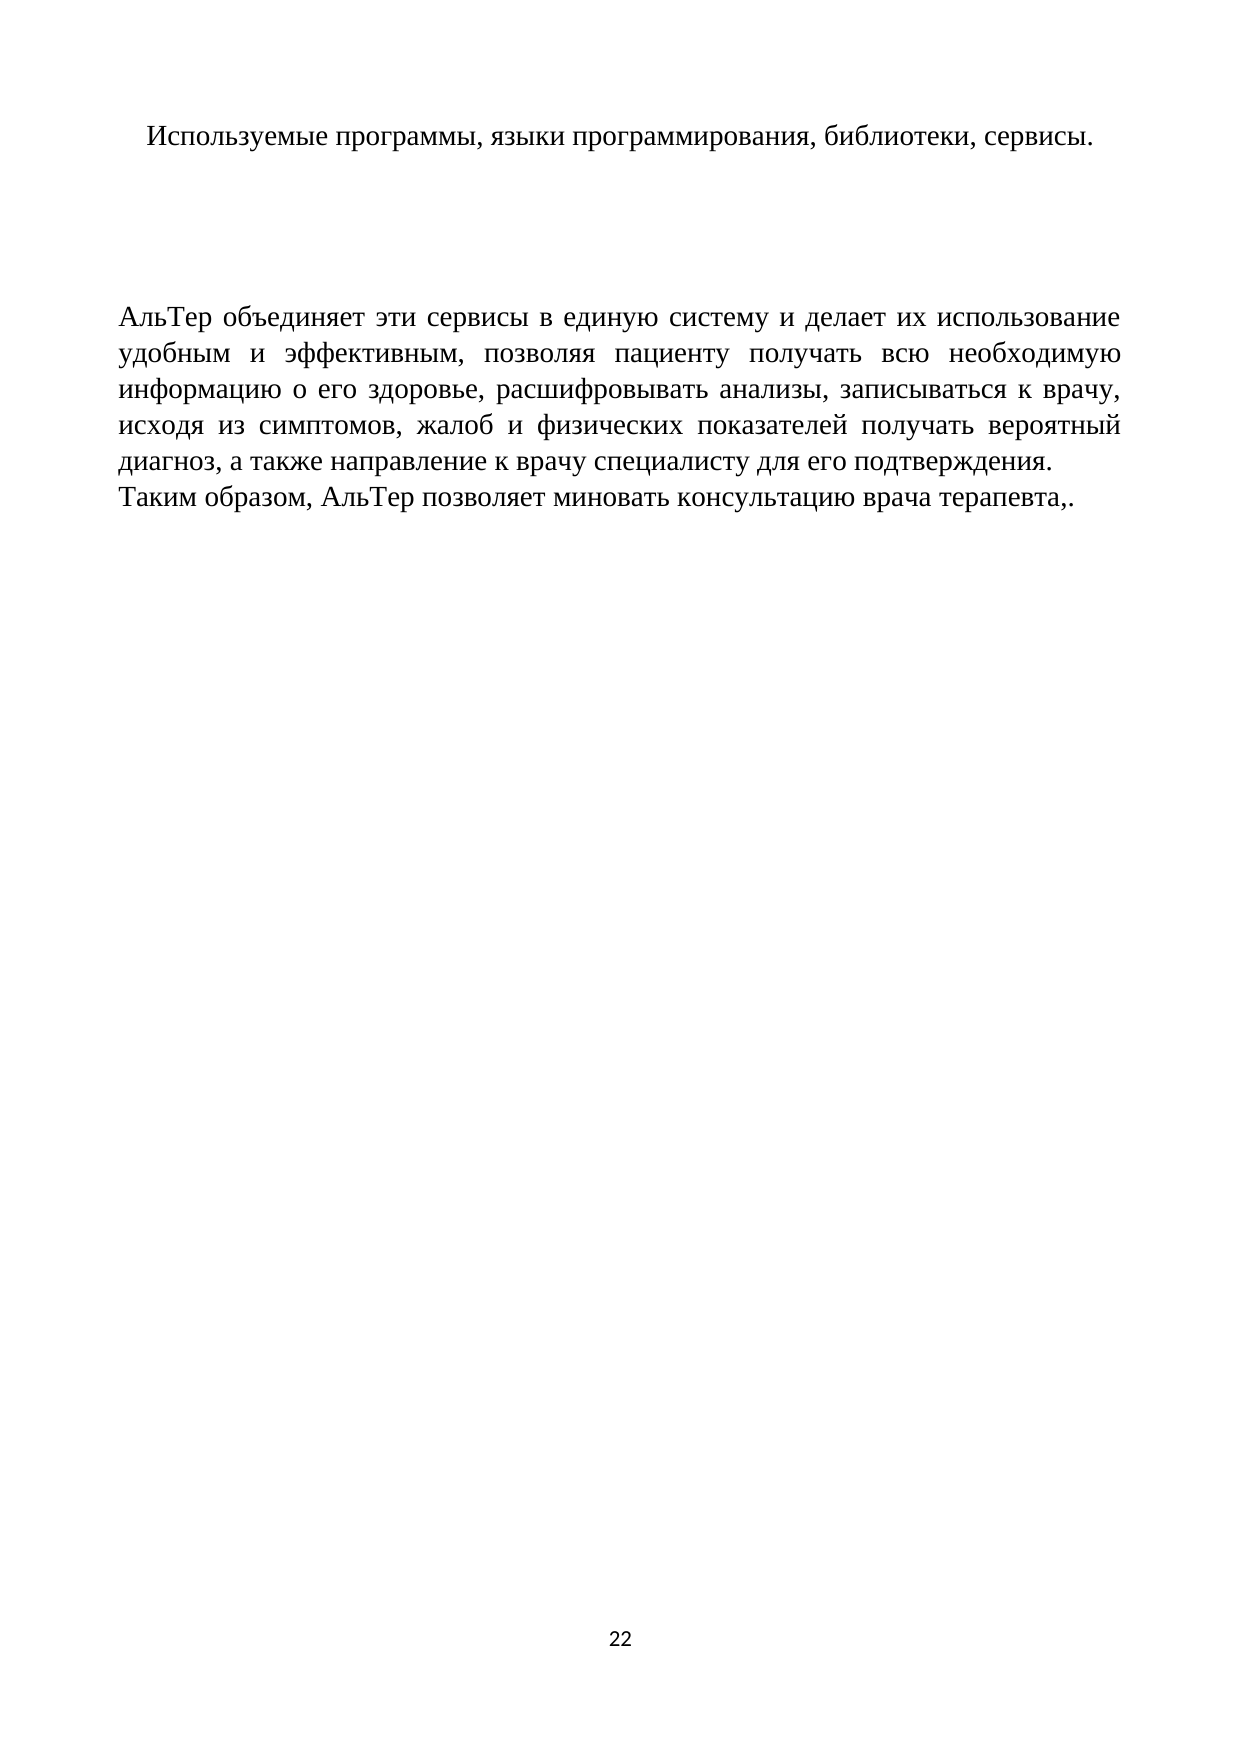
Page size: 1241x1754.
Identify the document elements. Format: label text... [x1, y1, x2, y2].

text АльТер объединяет эти сервисы в единую систему и делает их использование удобным и эффективным, позволяя пациенту получать всю необходимую информацию о его здоровье, расшифровывать анализы, записываться к врачу, исходя из симптомов, жалоб и физических показателей получать вероятный диагноз, а также направление к врачу специалисту для его подтверждения. [118, 299, 1122, 477]
text Таким образом, АльТер позволяет миновать консультацию врача терапевта,. [118, 479, 1122, 513]
list Используемые программы, языки программирования, библиотеки, сервисы. [118, 118, 1122, 152]
